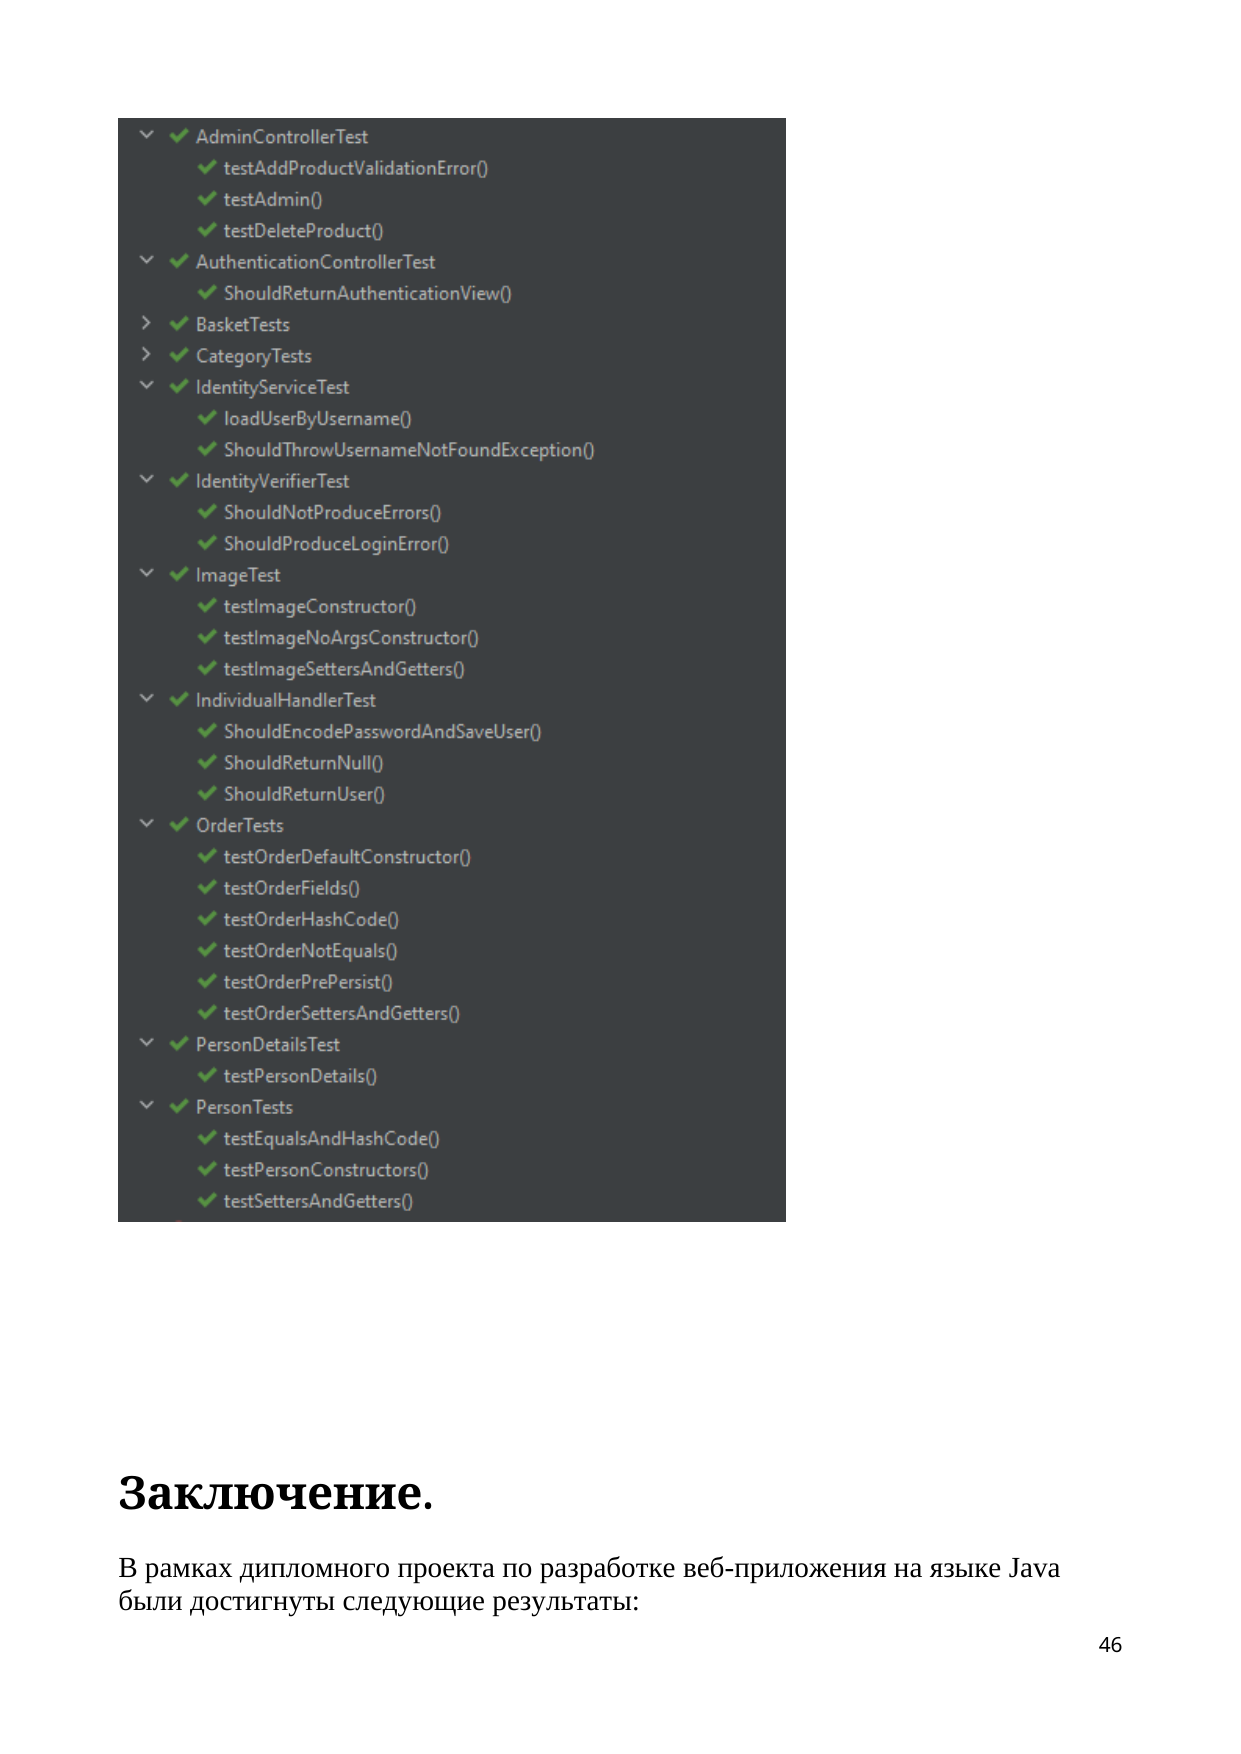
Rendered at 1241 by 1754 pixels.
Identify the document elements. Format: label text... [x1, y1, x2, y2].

picture [118, 118, 786, 1222]
text В рамках дипломного проекта по разработке веб-приложения на языке Java были достигнуты следующие результаты: [118, 1550, 1122, 1617]
text Заключение. [118, 1468, 1122, 1521]
